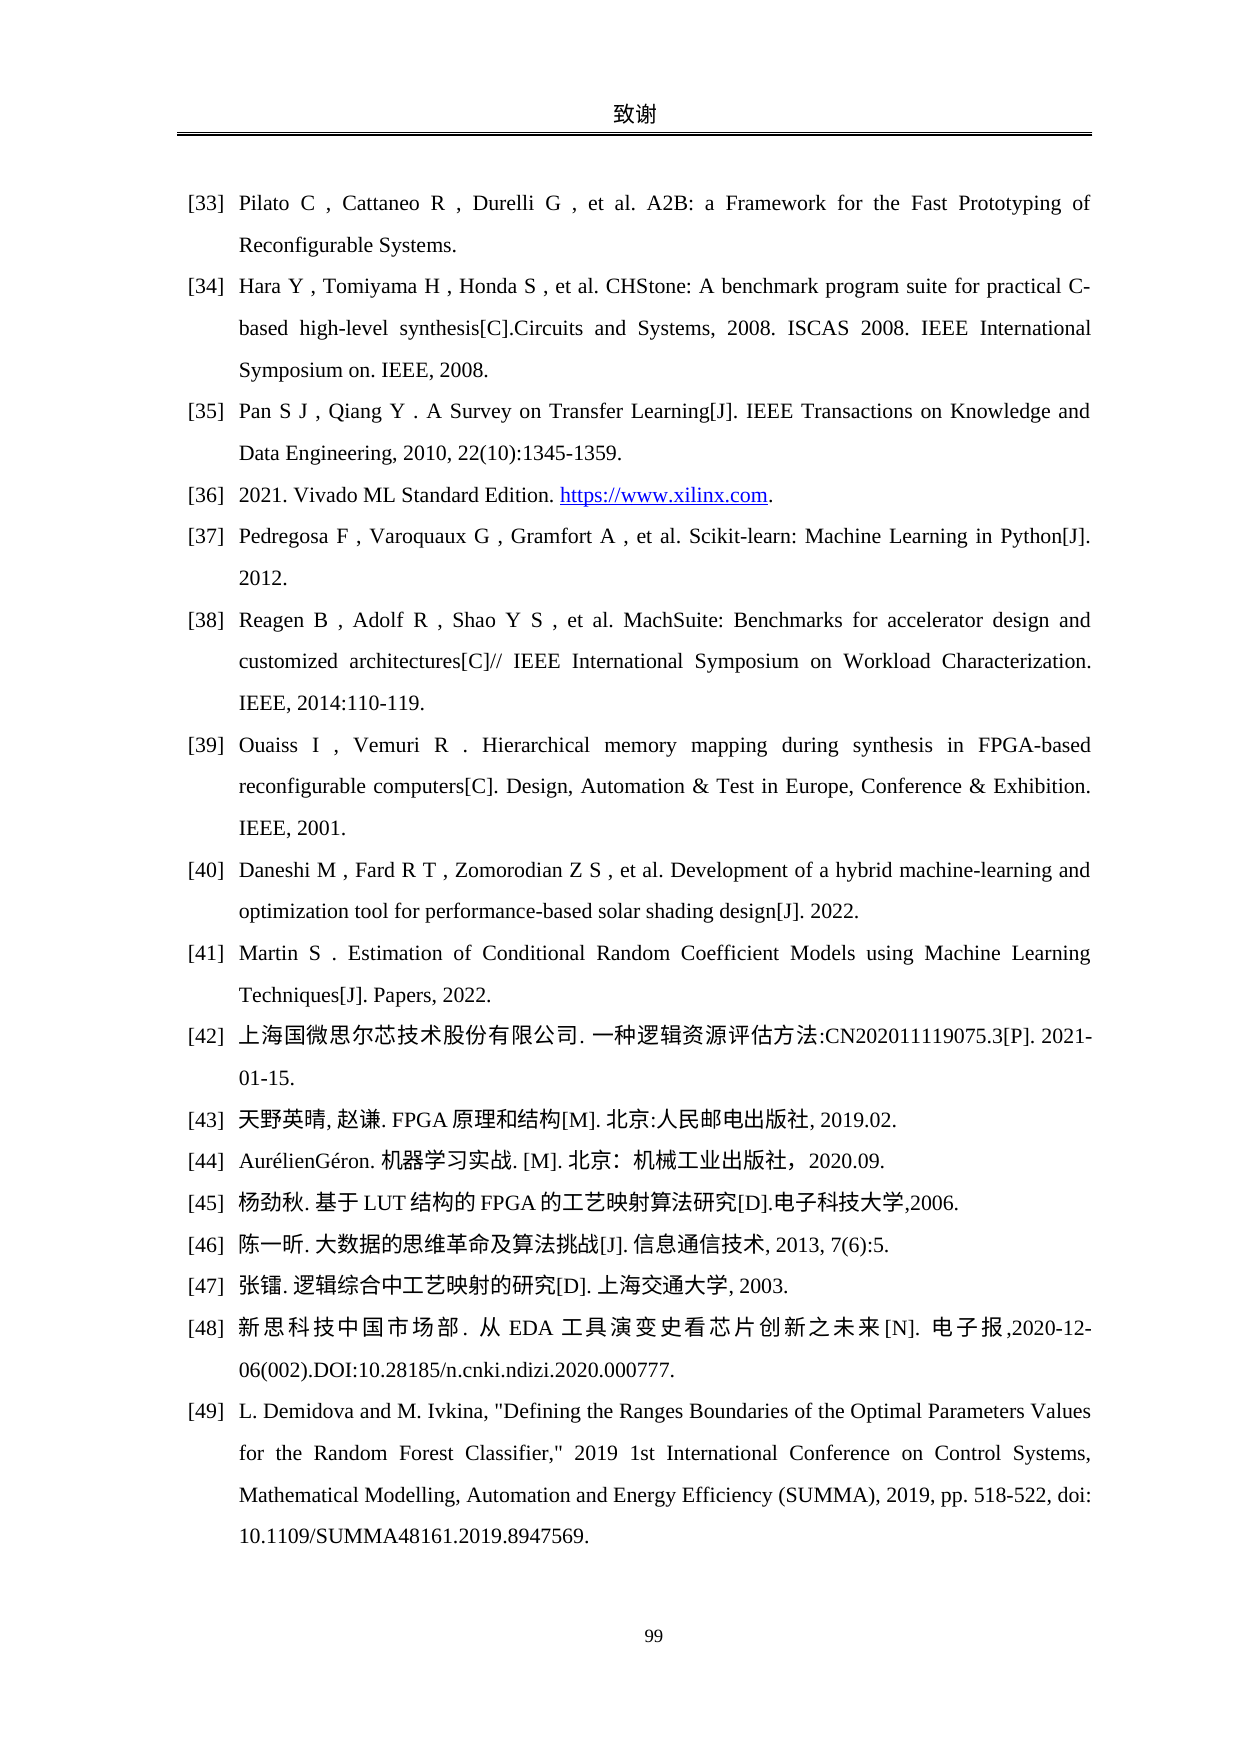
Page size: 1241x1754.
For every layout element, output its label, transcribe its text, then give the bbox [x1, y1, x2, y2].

text Pan S J , Qiang Y . A Survey on Transfer Learning[J]. IEEE Transactions on Knowledge and Data Engineering, 2010, 22(10):1345-1359. [188, 386, 1092, 469]
text Pedregosa F , Varoquaux G , Gramfort A , et al. Scikit-learn: Machine Learning in Python[J]. 2012. [188, 511, 1092, 594]
text Daneshi M , Fard R T , Zomorodian Z S , et al. Development of a hybrid machine-learning and optimization tool for performance-based solar shading design[J]. 2022. [188, 844, 1092, 927]
text Pilato C , Cattaneo R , Durelli G , et al. A2B: a Framework for the Fast Prototyping of Reconfigurable Systems. [188, 177, 1092, 261]
text L. Demidova and M. Ivkina, "Defining the Ranges Boundaries of the Optimal Parameters Values for the Random Forest Classifier," 2019 1st International Conference on Control Systems, Mathematical Modelling, Automation and Energy Efficiency (SUMMA), 2019, pp. 518-522, doi: 10.1109/SUMMA48161.2019.8947569. [188, 1386, 1092, 1552]
text 张镭. 逻辑综合中工艺映射的研究[D]. 上海交通大学, 2003. [188, 1261, 1092, 1302]
text 杨劲秋. 基于LUT结构的FPGA的工艺映射算法研究[D].电子科技大学,2006. [188, 1177, 1092, 1219]
text 新思科技中国市场部. 从EDA工具演变史看芯片创新之未来[N]. 电子报,2020-12-06(002).DOI:10.28185/n.cnki.ndizi.2020.000777. [188, 1302, 1092, 1386]
text 2021. Vivado ML Standard Edition. https://www.xilinx.com. [188, 469, 1092, 511]
text Ouaiss I , Vemuri R . Hierarchical memory mapping during synthesis in FPGA-based reconfigurable computers[C]. Design, Automation & Test in Europe, Conference & Exhibition. IEEE, 2001. [188, 719, 1092, 844]
text 上海国微思尔芯技术股份有限公司. 一种逻辑资源评估方法:CN202011119075.3[P]. 2021-01-15. [188, 1011, 1092, 1094]
text Hara Y , Tomiyama H , Honda S , et al. CHStone: A benchmark program suite for practical C-based high-level synthesis[C].Circuits and Systems, 2008. ISCAS 2008. IEEE International Symposium on. IEEE, 2008. [188, 261, 1092, 386]
text 天野英晴, 赵谦. FPGA原理和结构[M]. 北京:人民邮电出版社, 2019.02. [188, 1094, 1092, 1136]
text Martin S . Estimation of Conditional Random Coefficient Models using Machine Learning Techniques[J]. Papers, 2022. [188, 927, 1092, 1011]
text 陈一昕. 大数据的思维革命及算法挑战[J]. 信息通信技术, 2013, 7(6):5. [188, 1219, 1092, 1261]
text AurélienGéron. 机器学习实战. [M]. 北京：机械工业出版社，2020.09. [188, 1136, 1092, 1177]
text Reagen B , Adolf R , Shao Y S , et al. MachSuite: Benchmarks for accelerator design and customized architectures[C]// IEEE International Symposium on Workload Characterization. IEEE, 2014:110-119. [188, 594, 1092, 719]
